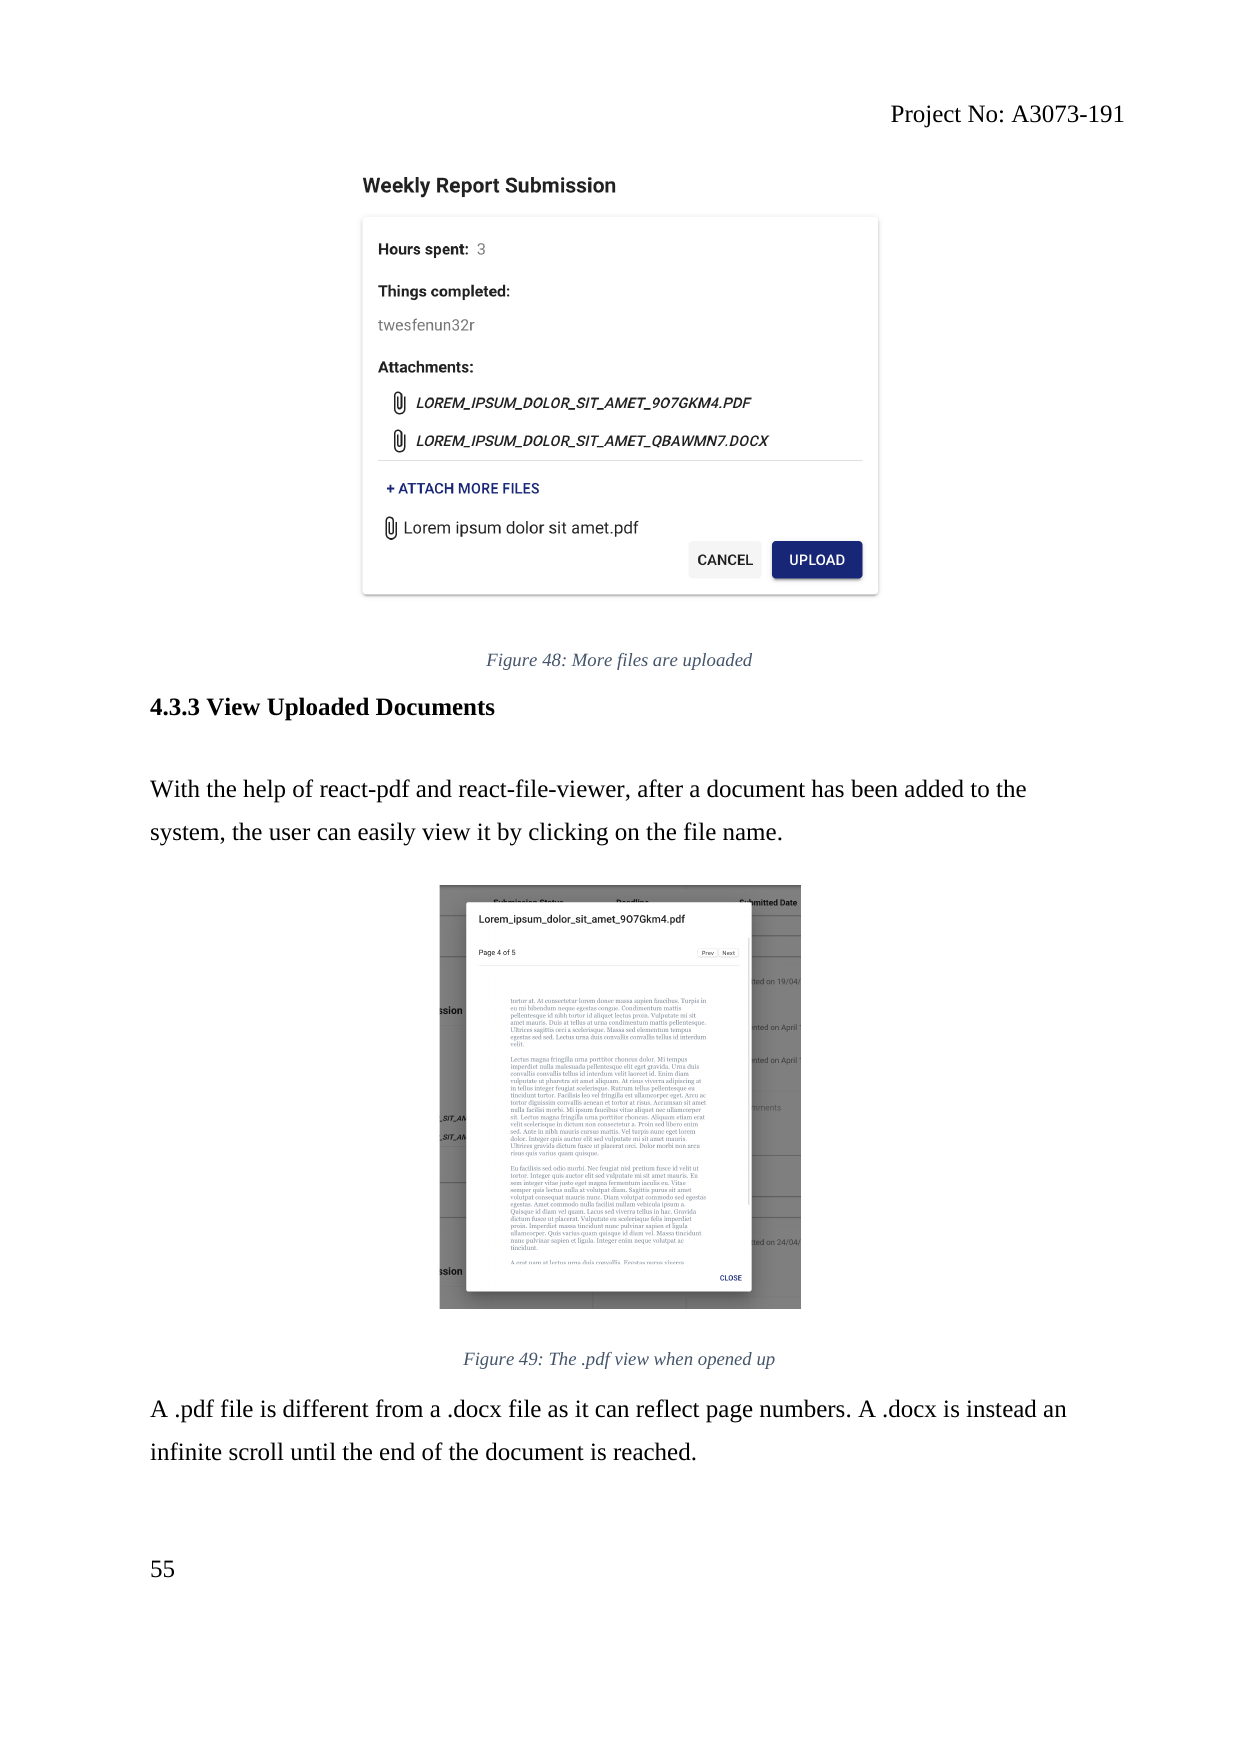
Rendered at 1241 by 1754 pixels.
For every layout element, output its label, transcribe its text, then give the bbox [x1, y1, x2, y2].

text Figure 48: More files are uploaded [150, 649, 1090, 671]
picture [439, 885, 801, 1309]
text Figure 49: The .pdf view when opened up [150, 1348, 1090, 1369]
text A .pdf file is different from a .docx file as it can reflect page numbers. A .docx is instead an infinite scroll until the end of the document is reached. [150, 1394, 1090, 1466]
subtitle 4.3.3 View Uploaded Documents [150, 692, 1090, 721]
text With the help of react-pdf and react-file-viewer, after a document has been added to the system, the user can easily view it by clicking on the file name. [150, 774, 1090, 846]
picture [342, 166, 898, 610]
